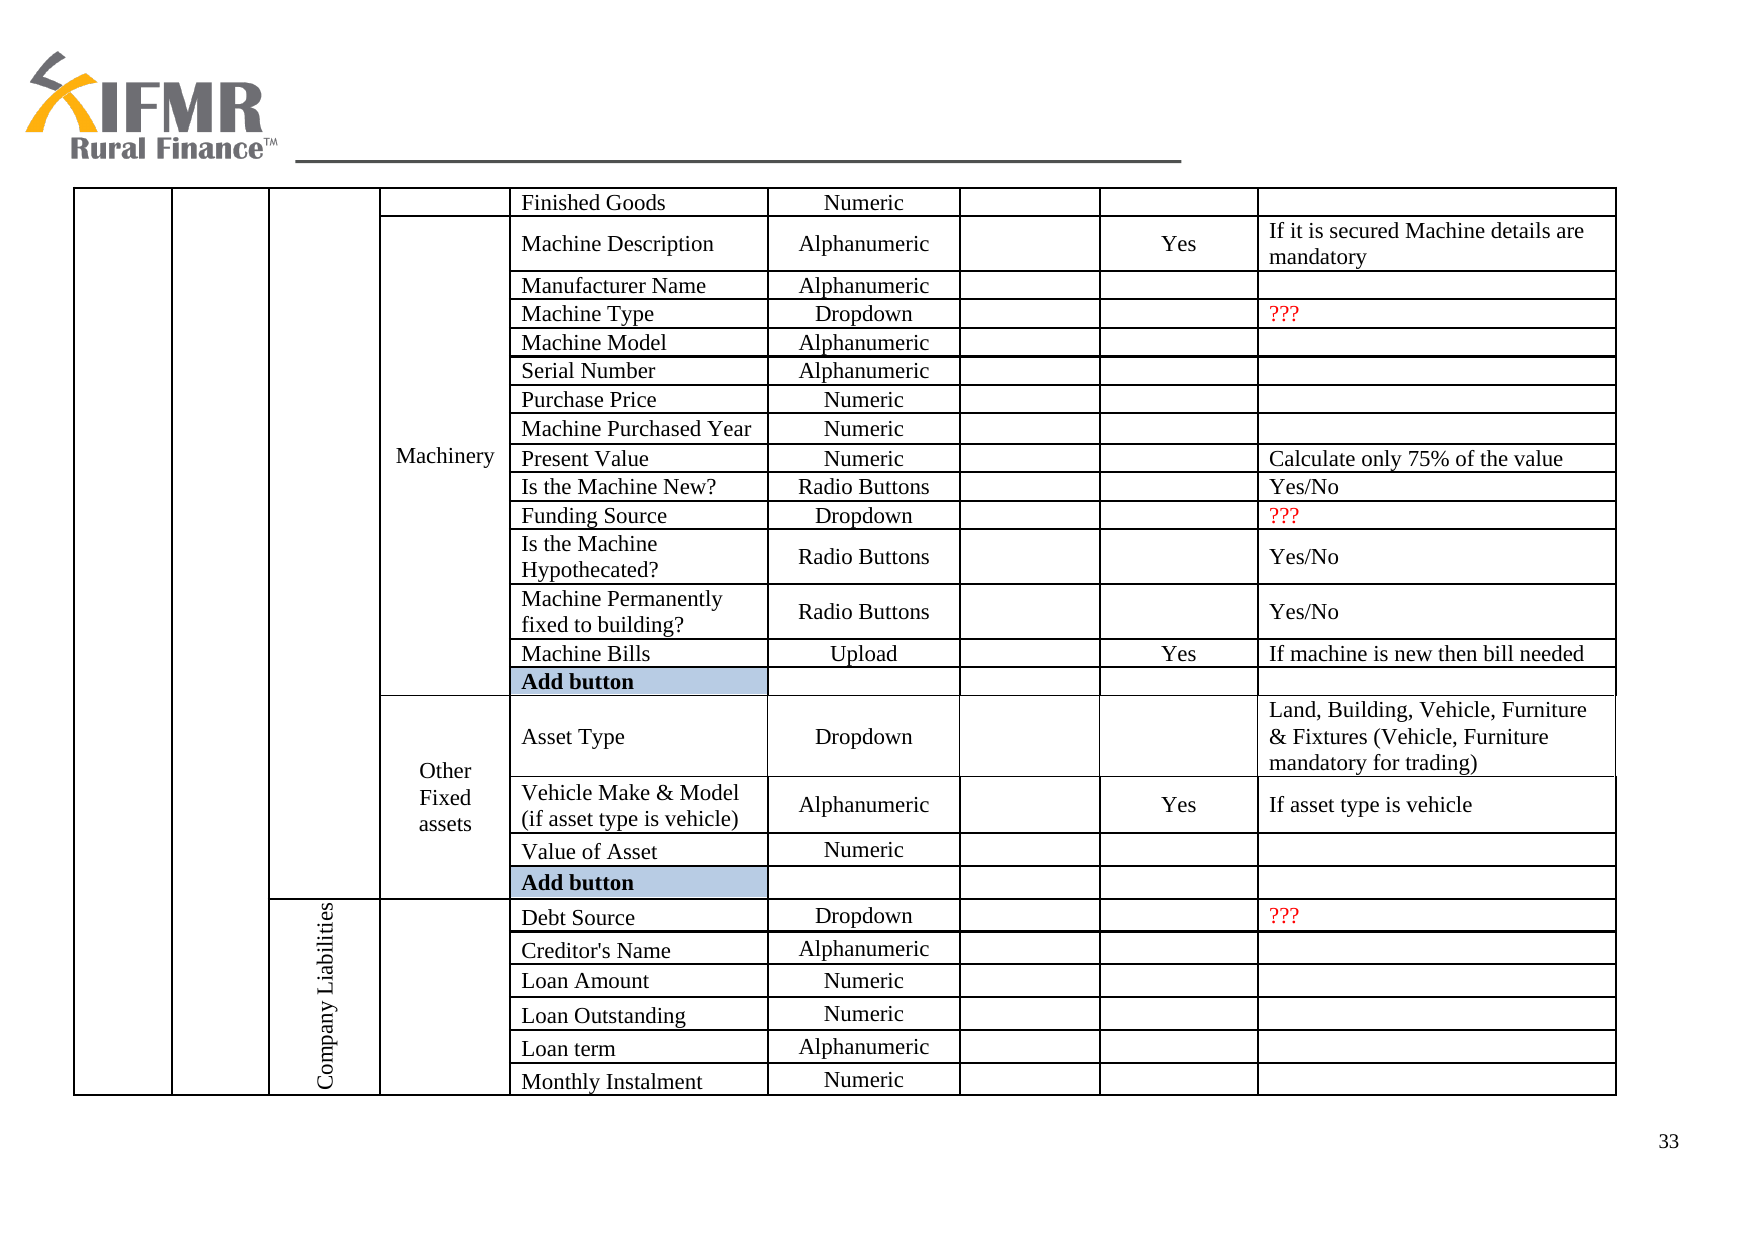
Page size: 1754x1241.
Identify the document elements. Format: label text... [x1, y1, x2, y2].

table_cell Dropdown [769, 300, 959, 327]
table_cell Numeric [769, 1064, 959, 1094]
table_cell [1259, 933, 1615, 963]
table_cell [961, 329, 1099, 355]
table_cell Numeric [769, 189, 959, 215]
table_cell [1259, 998, 1615, 1029]
table_cell [1101, 1064, 1257, 1094]
table_cell [381, 900, 509, 1094]
table_cell Add button [511, 668, 767, 694]
table_cell Debt Source [511, 900, 767, 930]
table_cell Other Fixed assets [381, 696, 509, 897]
table_cell [1101, 414, 1257, 443]
table_cell Monthly Instalment [511, 1064, 767, 1094]
table_cell [961, 300, 1099, 327]
table_cell Loan term [511, 1031, 767, 1062]
table_cell Numeric [769, 965, 959, 996]
table_cell ??? [1259, 502, 1615, 528]
table_cell [1259, 965, 1615, 996]
table_cell Machinery [381, 217, 509, 694]
table_cell [1101, 1031, 1257, 1062]
table_cell [1101, 965, 1257, 996]
table_cell Dropdown [768, 696, 959, 776]
table_cell If machine is new then bill needed [1259, 640, 1615, 666]
table_cell [1259, 668, 1615, 694]
table_cell [1101, 445, 1257, 471]
table_cell [1259, 1064, 1615, 1094]
table_cell [1259, 867, 1615, 897]
table_cell [961, 640, 1099, 666]
table_cell Numeric [769, 445, 959, 471]
table_cell [1259, 414, 1615, 443]
table_cell Dropdown [769, 502, 959, 528]
table_cell [961, 965, 1099, 996]
table_cell Yes/No [1259, 473, 1615, 499]
table_cell [1101, 530, 1257, 583]
table_cell [961, 998, 1099, 1029]
table_cell [961, 900, 1099, 930]
table_cell [961, 530, 1099, 583]
table_cell [1259, 329, 1615, 355]
table_cell [1259, 834, 1615, 865]
table_cell Alphanumeric [769, 358, 959, 384]
table_cell If asset type is vehicle [1259, 776, 1615, 832]
table_cell Add button [511, 867, 767, 897]
table_cell Creditor's Name [511, 933, 767, 963]
table_cell [1101, 189, 1257, 215]
table_cell [1259, 189, 1615, 215]
table_cell [961, 1064, 1099, 1094]
table_cell [769, 867, 959, 897]
table_cell ??? [1259, 900, 1615, 930]
table_cell Machine Model [511, 329, 767, 355]
table_cell [961, 1031, 1099, 1062]
table_cell [961, 414, 1099, 443]
table_cell Numeric [769, 386, 959, 412]
table_cell [1101, 867, 1257, 897]
table_cell Machine Type [511, 300, 767, 327]
table_cell Value of Asset [511, 834, 767, 865]
table_cell Machine Description [511, 217, 767, 270]
table_cell [1101, 358, 1257, 384]
table_cell Manufacturer Name [511, 272, 767, 298]
table_cell [961, 834, 1099, 865]
table_cell [961, 777, 1099, 832]
table_cell Finished Goods [511, 189, 767, 215]
table_cell If it is secured Machine details are mandatory [1259, 217, 1615, 270]
table_cell [1101, 834, 1257, 865]
table_cell Purchase Price [511, 386, 767, 412]
table_cell Machine Purchased Year [511, 414, 767, 443]
table_cell [769, 668, 959, 694]
table_cell Serial Number [511, 358, 767, 384]
table_cell Yes [1101, 640, 1257, 666]
table_cell Alphanumeric [769, 272, 959, 298]
table_cell [1101, 300, 1257, 327]
picture [18, 45, 284, 166]
table_cell Alphanumeric [769, 777, 959, 832]
table_cell [1101, 933, 1257, 963]
table_cell [961, 386, 1099, 412]
table_cell [961, 445, 1099, 471]
table_cell Yes [1101, 777, 1257, 832]
table_cell Is the Machine New? [511, 473, 767, 499]
table_cell [1101, 386, 1257, 412]
table_cell Loan Outstanding [511, 998, 767, 1029]
table_cell [1101, 473, 1257, 499]
table_cell Is the Machine Hypothecated? [511, 530, 767, 583]
table_cell [1100, 696, 1257, 776]
table_cell Yes [1101, 217, 1257, 270]
table_cell [1101, 272, 1257, 298]
table_cell Radio Buttons [769, 530, 959, 583]
table_cell [961, 358, 1099, 384]
table_cell [1101, 329, 1257, 355]
table_cell [1101, 998, 1257, 1029]
table_cell [961, 933, 1099, 963]
table_cell Yes/No [1259, 585, 1615, 638]
table_cell Calculate only 75% of the value [1259, 445, 1615, 471]
table_cell [1259, 1031, 1615, 1062]
table_cell Numeric [769, 998, 959, 1029]
table_cell Funding Source [511, 502, 767, 528]
table_cell [1259, 358, 1615, 384]
table_cell Alphanumeric [769, 1031, 959, 1062]
table_cell Alphanumeric [769, 329, 959, 355]
table_cell Alphanumeric [769, 217, 959, 270]
table_cell [960, 696, 1099, 776]
table_cell Present Value [511, 445, 767, 471]
table_cell [961, 217, 1099, 270]
table_cell Machine Permanently fixed to building? [511, 585, 767, 638]
table_cell Asset Type [511, 696, 767, 776]
table_cell Loan Amount [511, 965, 767, 996]
table_cell [1259, 272, 1615, 298]
table_cell [961, 272, 1099, 298]
table_cell [961, 867, 1099, 897]
table_cell [961, 473, 1099, 499]
table_cell Alphanumeric [769, 933, 959, 963]
table_cell Land, Building, Vehicle, Furniture & Fixtures (Vehicle, Furniture mandatory for trading) [1258, 695, 1615, 776]
table_cell Company Liabilities [270, 900, 379, 1094]
table_cell Dropdown [769, 900, 959, 930]
table_cell Radio Buttons [769, 473, 959, 499]
table_cell Upload [769, 640, 959, 666]
table_cell [961, 502, 1099, 528]
table_cell [961, 585, 1099, 638]
table_cell Machine Bills [511, 640, 767, 666]
table_cell [1101, 585, 1257, 638]
table_cell Vehicle Make & Model (if asset type is vehicle) [511, 777, 767, 832]
table_cell [961, 668, 1099, 694]
table_cell Yes/No [1259, 530, 1615, 583]
table_cell [1101, 502, 1257, 528]
table_cell [1259, 386, 1615, 412]
table_cell Radio Buttons [769, 585, 959, 638]
table_cell [1101, 900, 1257, 930]
table_cell Numeric [769, 414, 959, 443]
table_cell ??? [1259, 300, 1615, 327]
table_cell [961, 189, 1099, 215]
table_cell [1101, 668, 1257, 694]
table_cell Numeric [769, 834, 959, 865]
